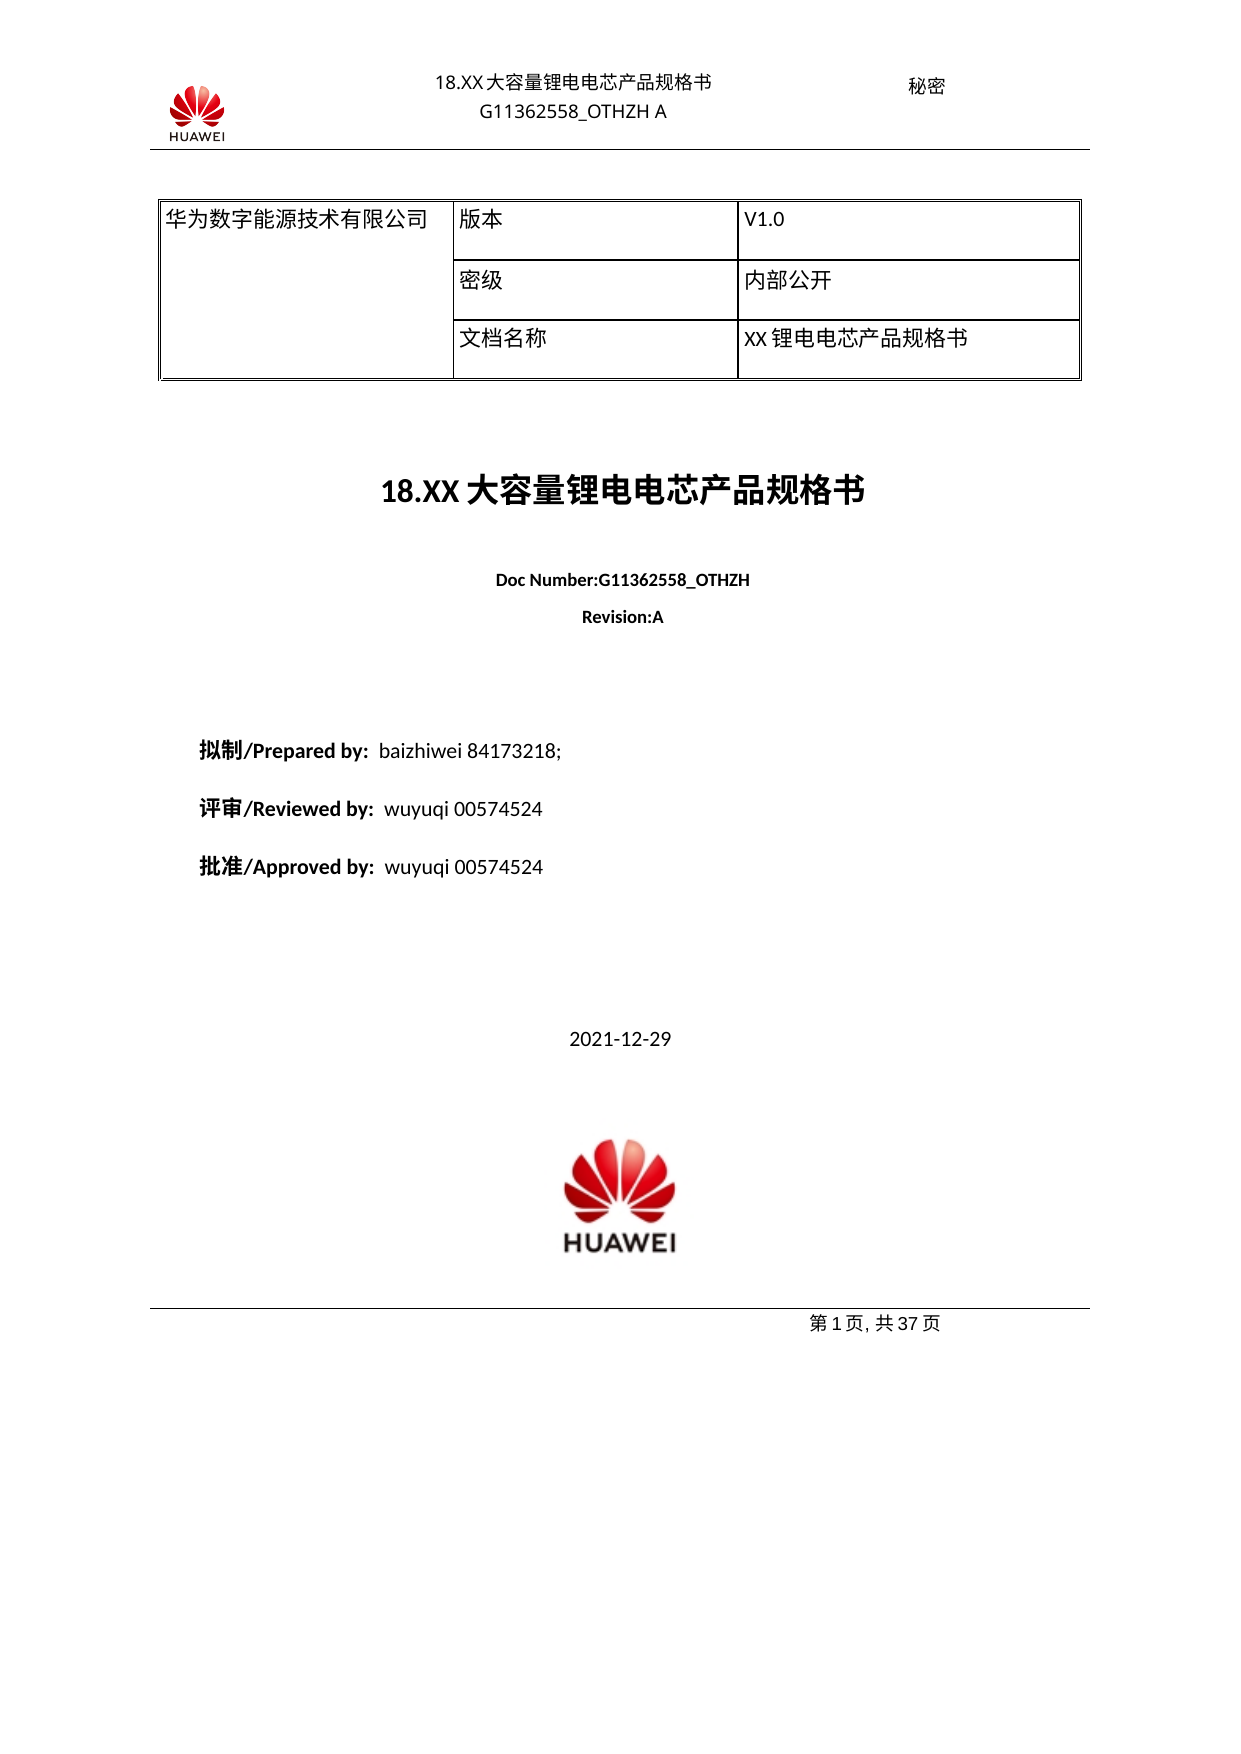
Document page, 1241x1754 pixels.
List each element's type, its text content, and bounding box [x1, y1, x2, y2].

text Huawei Technologies Co., Ltd. 华为技术有限公司 All rights reserved 版权所有 侵权必究 [150, 1114, 1090, 1277]
table_cell 密级 [454, 261, 737, 319]
table_cell 内部公开 [739, 261, 1079, 319]
table_header 华为数字能源技术有限公司 [161, 202, 453, 378]
picture [543, 1118, 697, 1272]
text 18.XX大容量锂电电芯产品规格书 Doc Number:G11362558_OTHZH Revision:A [152, 381, 1090, 707]
text 批准/Approved by: wuyuqi 00574524 [150, 849, 1090, 881]
table_header V1.0 [739, 202, 1079, 259]
table_cell XX锂电电芯产品规格书 [739, 321, 1079, 378]
table_cell 文档名称 [454, 321, 737, 378]
picture [159, 75, 235, 149]
table_header 版本 [454, 202, 737, 259]
text 2021-12-29 [150, 907, 1090, 1089]
text 拟制/Prepared by: baizhiwei 84173218; [150, 733, 1090, 765]
text 评审/Reviewed by: wuyuqi 00574524 [150, 791, 1090, 823]
